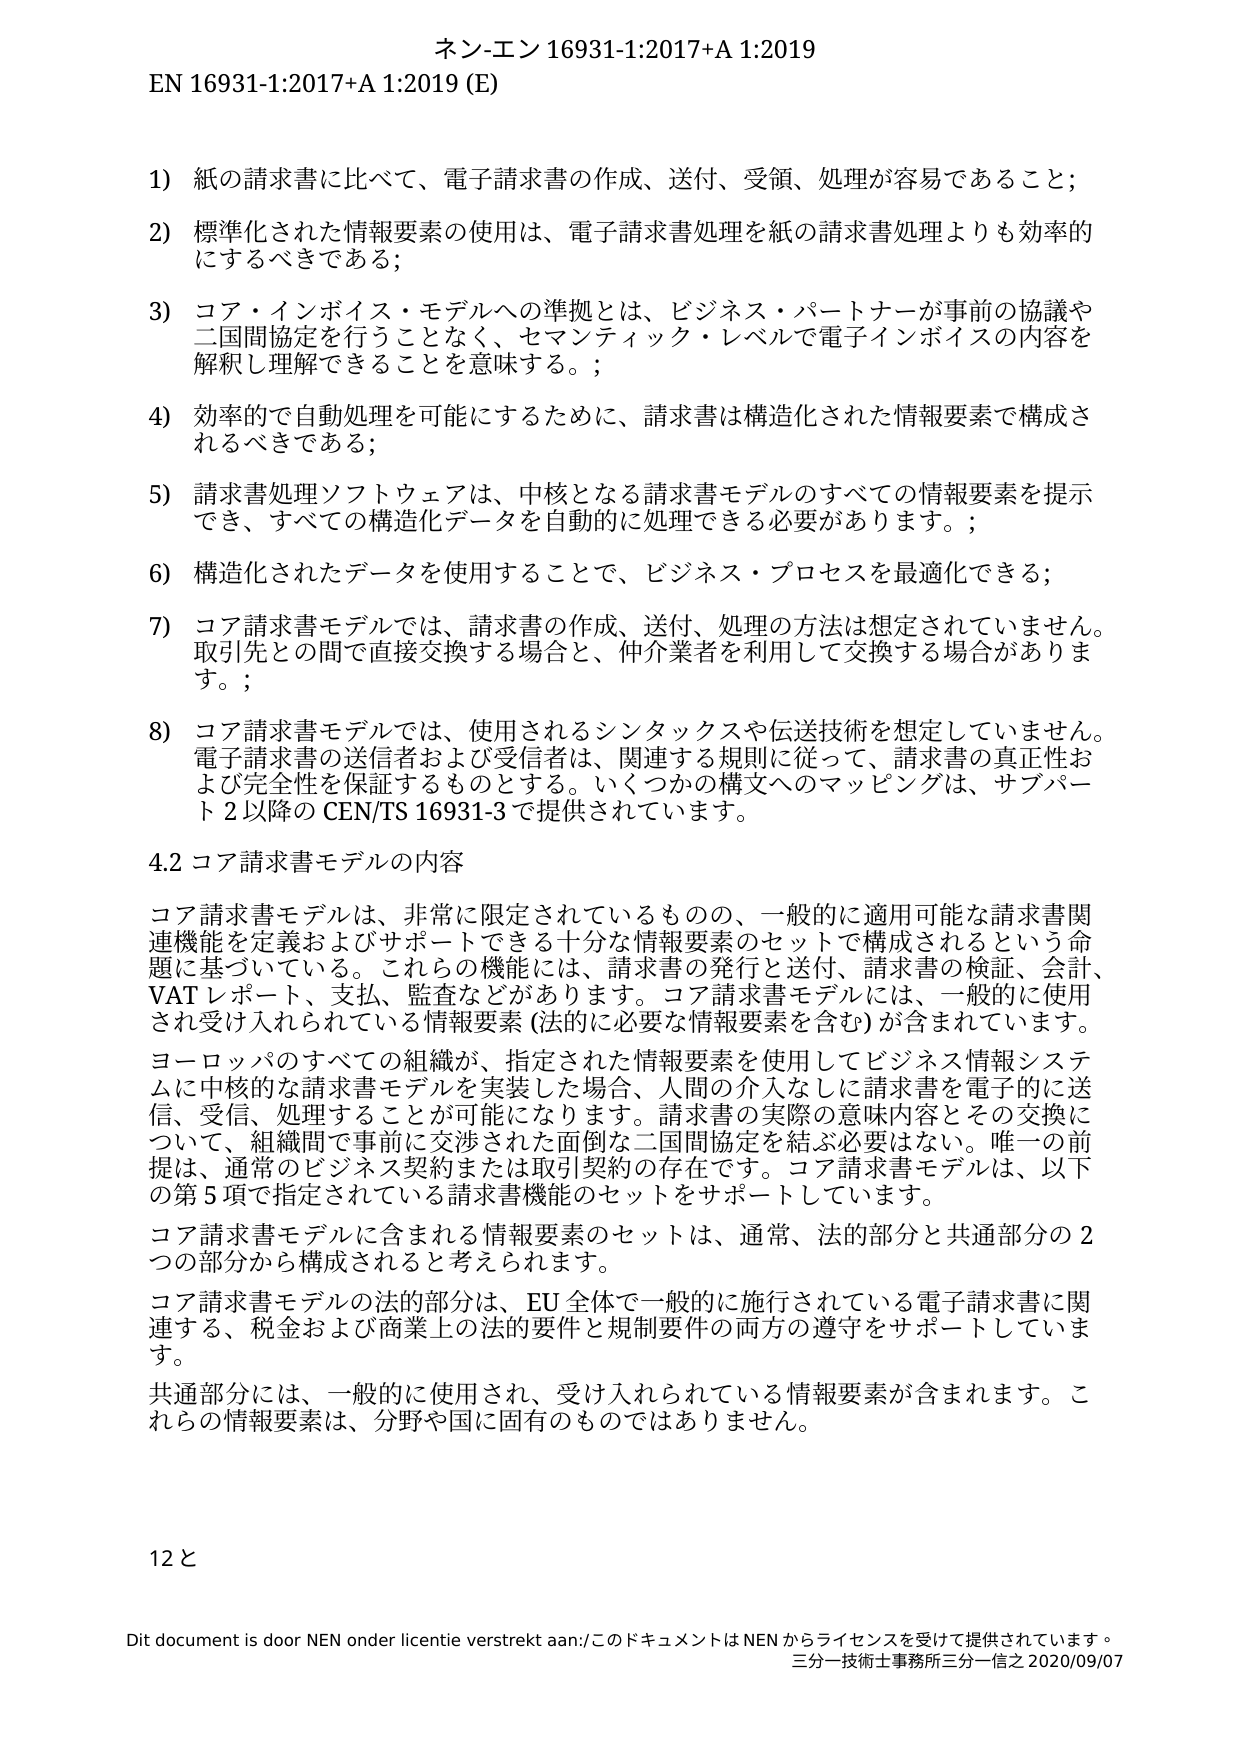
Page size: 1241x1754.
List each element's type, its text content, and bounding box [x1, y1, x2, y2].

text ネン-エン16931-1:2017+A 1:2019 [126, 38, 1123, 64]
text Dit document is door NEN onder licentie verstrekt aan:/このドキュメントはNENからライセンスを受けて提供されています。 [126, 1631, 1123, 1650]
list コア請求書モデルでは、使用されるシンタックスや伝送技術を想定していません。電子請求書の送信者および受信者は、関連する規則に従って、請求書の真正性および完全性を保証するものとする。いくつかの構文へのマッピングは、サブパート2以降のCEN/TS 16931-3で提供されています。 [148, 719, 1093, 826]
list 構造化されたデータを使用することで、ビジネス・プロセスを最適化できる; [148, 562, 1123, 588]
text コア請求書モデルの法的部分は、EU全体で一般的に施行されている電子請求書に関連する、税金および商業上の法的要件と規制要件の両方の遵守をサポートしています。 [148, 1289, 1093, 1370]
text コア請求書モデルは、非常に限定されているものの、一般的に適用可能な請求書関連機能を定義およびサポートできる十分な情報要素のセットで構成されるという命題に基づいている。これらの機能には、請求書の発行と送付、請求書の検証、会計、VATレポート、支払、監査などがあります。コア請求書モデルには、一般的に使用され受け入れられている情報要素 (法的に必要な情報要素を含む) が含まれています。 [148, 903, 1093, 1037]
text 共通部分には、一般的に使用され、受け入れられている情報要素が含まれます。これらの情報要素は、分野や国に固有のものではありません。 [148, 1382, 1093, 1436]
list 紙の請求書に比べて、電子請求書の作成、送付、受領、処理が容易であること; [148, 167, 1093, 194]
text ヨーロッパのすべての組織が、指定された情報要素を使用してビジネス情報システムに中核的な請求書モデルを実装した場合、人間の介入なしに請求書を電子的に送信、受信、処理することが可能になります。請求書の実際の意味内容とその交換について、組織間で事前に交渉された面倒な二国間協定を結ぶ必要はない。唯一の前提は、通常のビジネス契約または取引契約の存在です。コア請求書モデルは、以下の第5項で指定されている請求書機能のセットをサポートしています。 [148, 1049, 1093, 1210]
text EN 16931-1:2017+A 1:2019 (E) [148, 71, 1123, 98]
list コア・インボイス・モデルへの準拠とは、ビジネス・パートナーが事前の協議や二国間協定を行うことなく、セマンティック・レベルで電子インボイスの内容を解釈し理解できることを意味する。; [148, 299, 1093, 379]
text 12と [148, 1546, 1123, 1572]
list 標準化された情報要素の使用は、電子請求書処理を紙の請求書処理よりも効率的にするべきである; [148, 219, 1093, 273]
text 4.2 コア請求書モデルの内容 [148, 850, 1123, 877]
list コア請求書モデルでは、請求書の作成、送付、処理の方法は想定されていません。取引先との間で直接交換する場合と、仲介業者を利用して交換する場合があります。; [148, 614, 1093, 694]
text 三分一技術士事務所三分一信之2020/09/07 [126, 1652, 1123, 1671]
text コア請求書モデルに含まれる情報要素のセットは、通常、法的部分と共通部分の2つの部分から構成されると考えられます。 [148, 1223, 1093, 1277]
list 請求書処理ソフトウェアは、中核となる請求書モデルのすべての情報要素を提示でき、すべての構造化データを自動的に処理できる必要があります。; [148, 482, 1093, 536]
list 効率的で自動処理を可能にするために、請求書は構造化された情報要素で構成されるべきである; [148, 404, 1093, 458]
